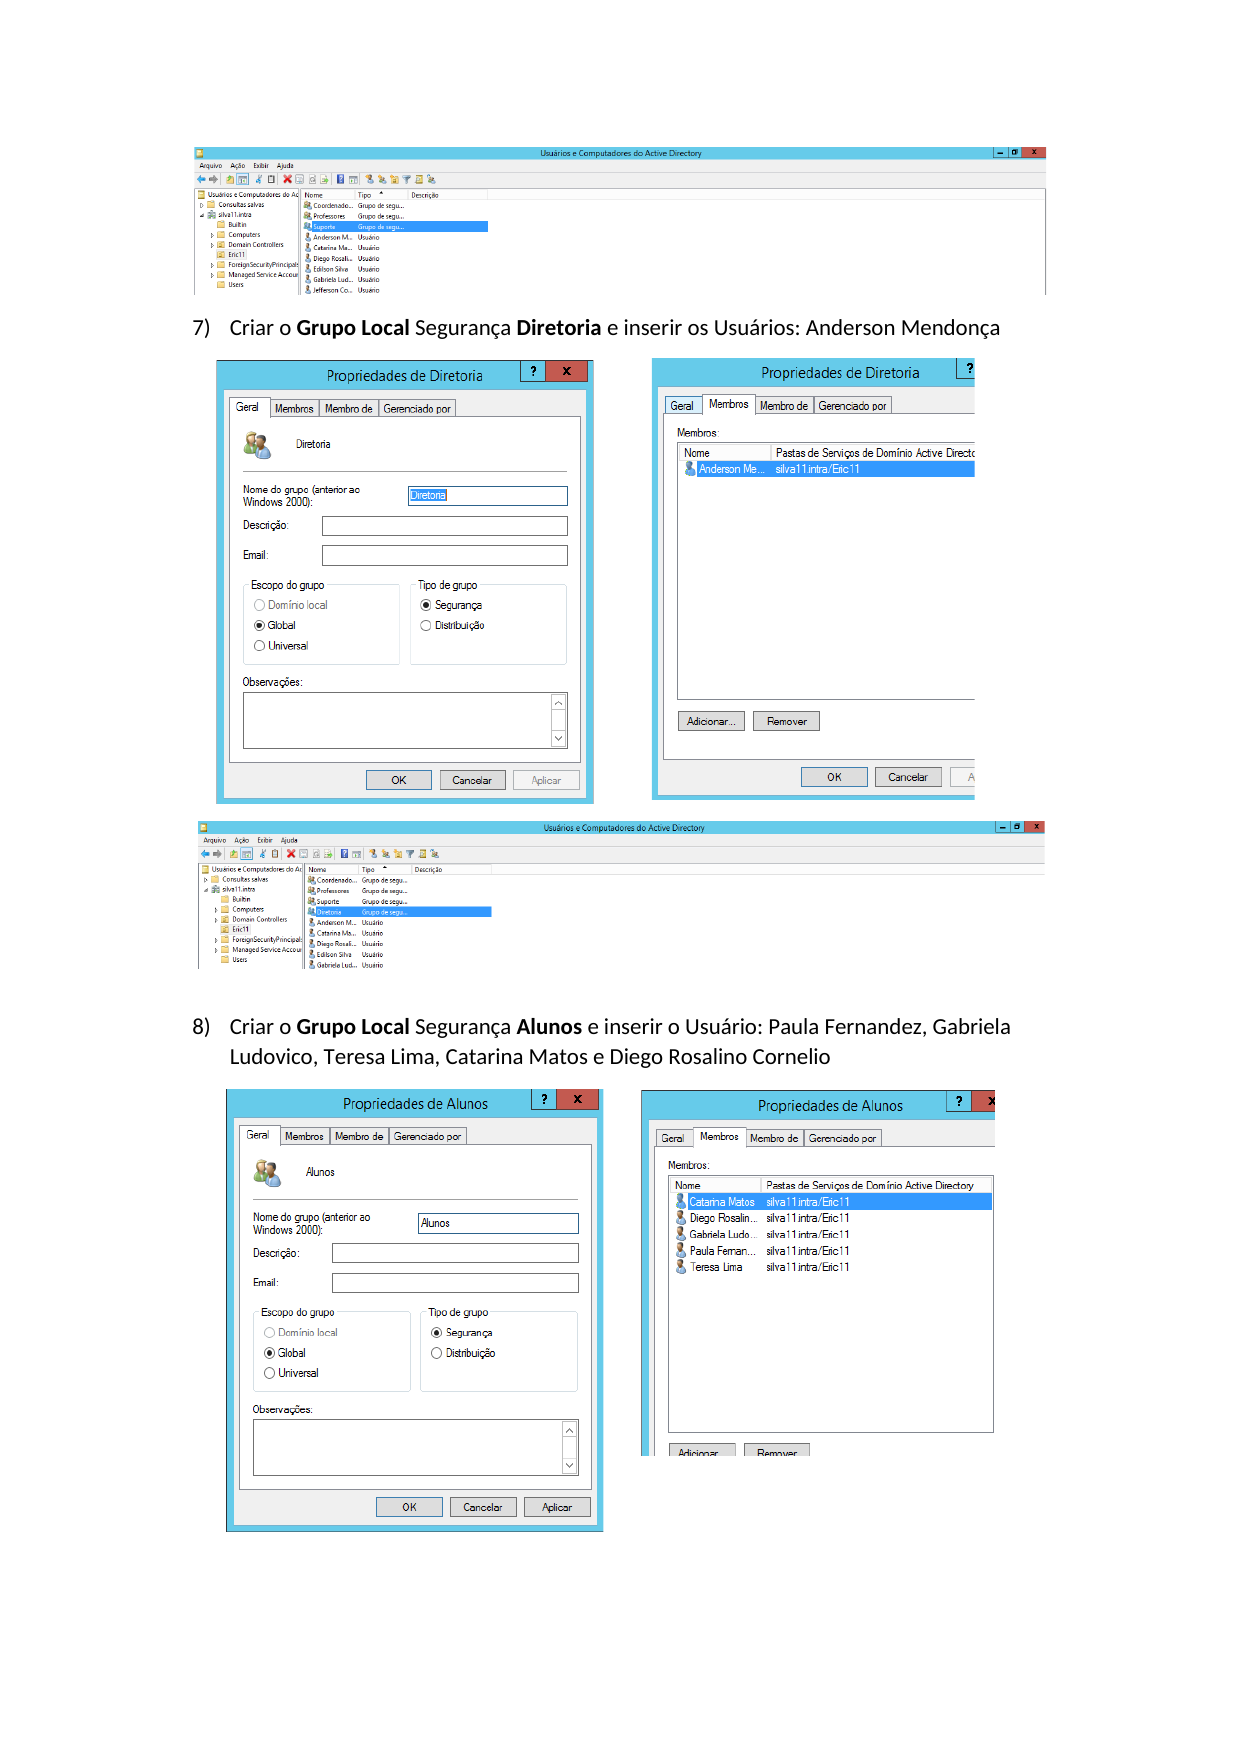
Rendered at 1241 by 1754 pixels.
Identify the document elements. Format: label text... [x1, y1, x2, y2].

picture [226, 1089, 604, 1532]
picture [651, 358, 975, 800]
list Criar o Grupo Local Segurança Diretoria e inserir os Usuários: Anderson Mendonça [192, 313, 1063, 342]
picture [216, 360, 594, 804]
picture [194, 147, 1047, 295]
picture [641, 1090, 995, 1456]
picture [198, 821, 1045, 969]
